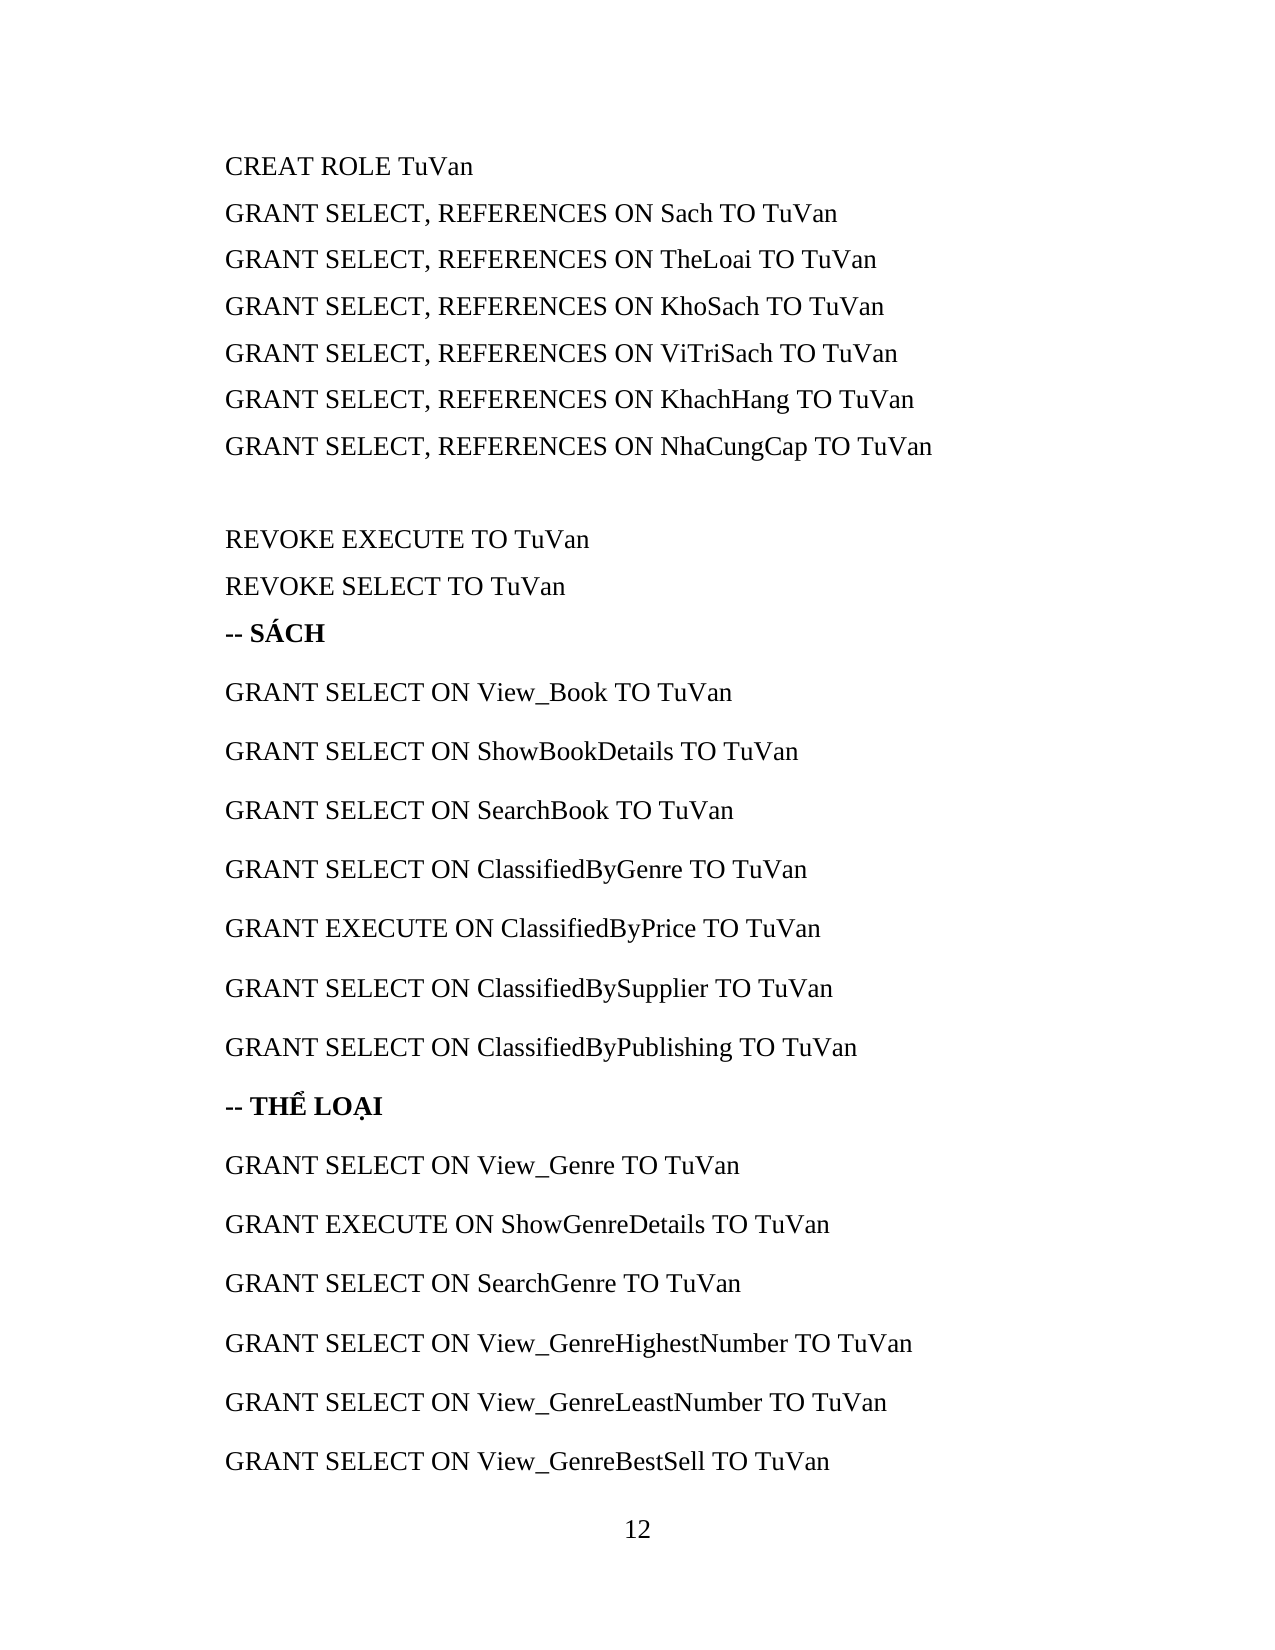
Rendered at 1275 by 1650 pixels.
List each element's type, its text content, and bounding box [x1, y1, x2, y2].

text GRANT SELECT ON ClassifiedByPublishing TO TuVan [225, 1031, 1125, 1062]
text GRANT EXECUTE ON ShowGenreDetails TO TuVan [225, 1208, 1125, 1239]
text GRANT SELECT ON SearchGenre TO TuVan [225, 1267, 1125, 1299]
text CREAT ROLE TuVan GRANT SELECT, REFERENCES ON Sach TO TuVan GRANT SELECT, REFERENCES ON TheLoai TO TuVan GRANT SELECT, REFERENCES ON KhoSach TO TuVan GRANT SELECT, REFERENCES ON ViTriSach TO TuVan GRANT SELECT, REFERENCES ON KhachHang TO TuVan GRANT SELECT, REFERENCES ON NhaCungCap TO TuVan REVOKE EXECUTE TO TuVan REVOKE SELECT TO TuVan -- SÁCH [225, 150, 1125, 648]
text GRANT SELECT ON ClassifiedBySupplier TO TuVan [225, 972, 1125, 1003]
text GRANT SELECT ON ClassifiedByGenre TO TuVan [225, 853, 1125, 884]
text -- THỂ LOẠI [225, 1090, 1125, 1121]
text GRANT SELECT ON View_Genre TO TuVan [225, 1149, 1125, 1180]
text GRANT SELECT ON ShowBookDetails TO TuVan [225, 735, 1125, 766]
text GRANT SELECT ON View_GenreLeastNumber TO TuVan [225, 1386, 1125, 1417]
text GRANT SELECT ON SearchBook TO TuVan [225, 794, 1125, 825]
text GRANT EXECUTE ON ClassifiedByPrice TO TuVan [225, 912, 1125, 944]
text GRANT SELECT ON View_GenreHighestNumber TO TuVan [225, 1327, 1125, 1358]
text GRANT SELECT ON View_GenreBestSell TO TuVan [225, 1445, 1125, 1476]
text GRANT SELECT ON View_Book TO TuVan [225, 676, 1125, 707]
